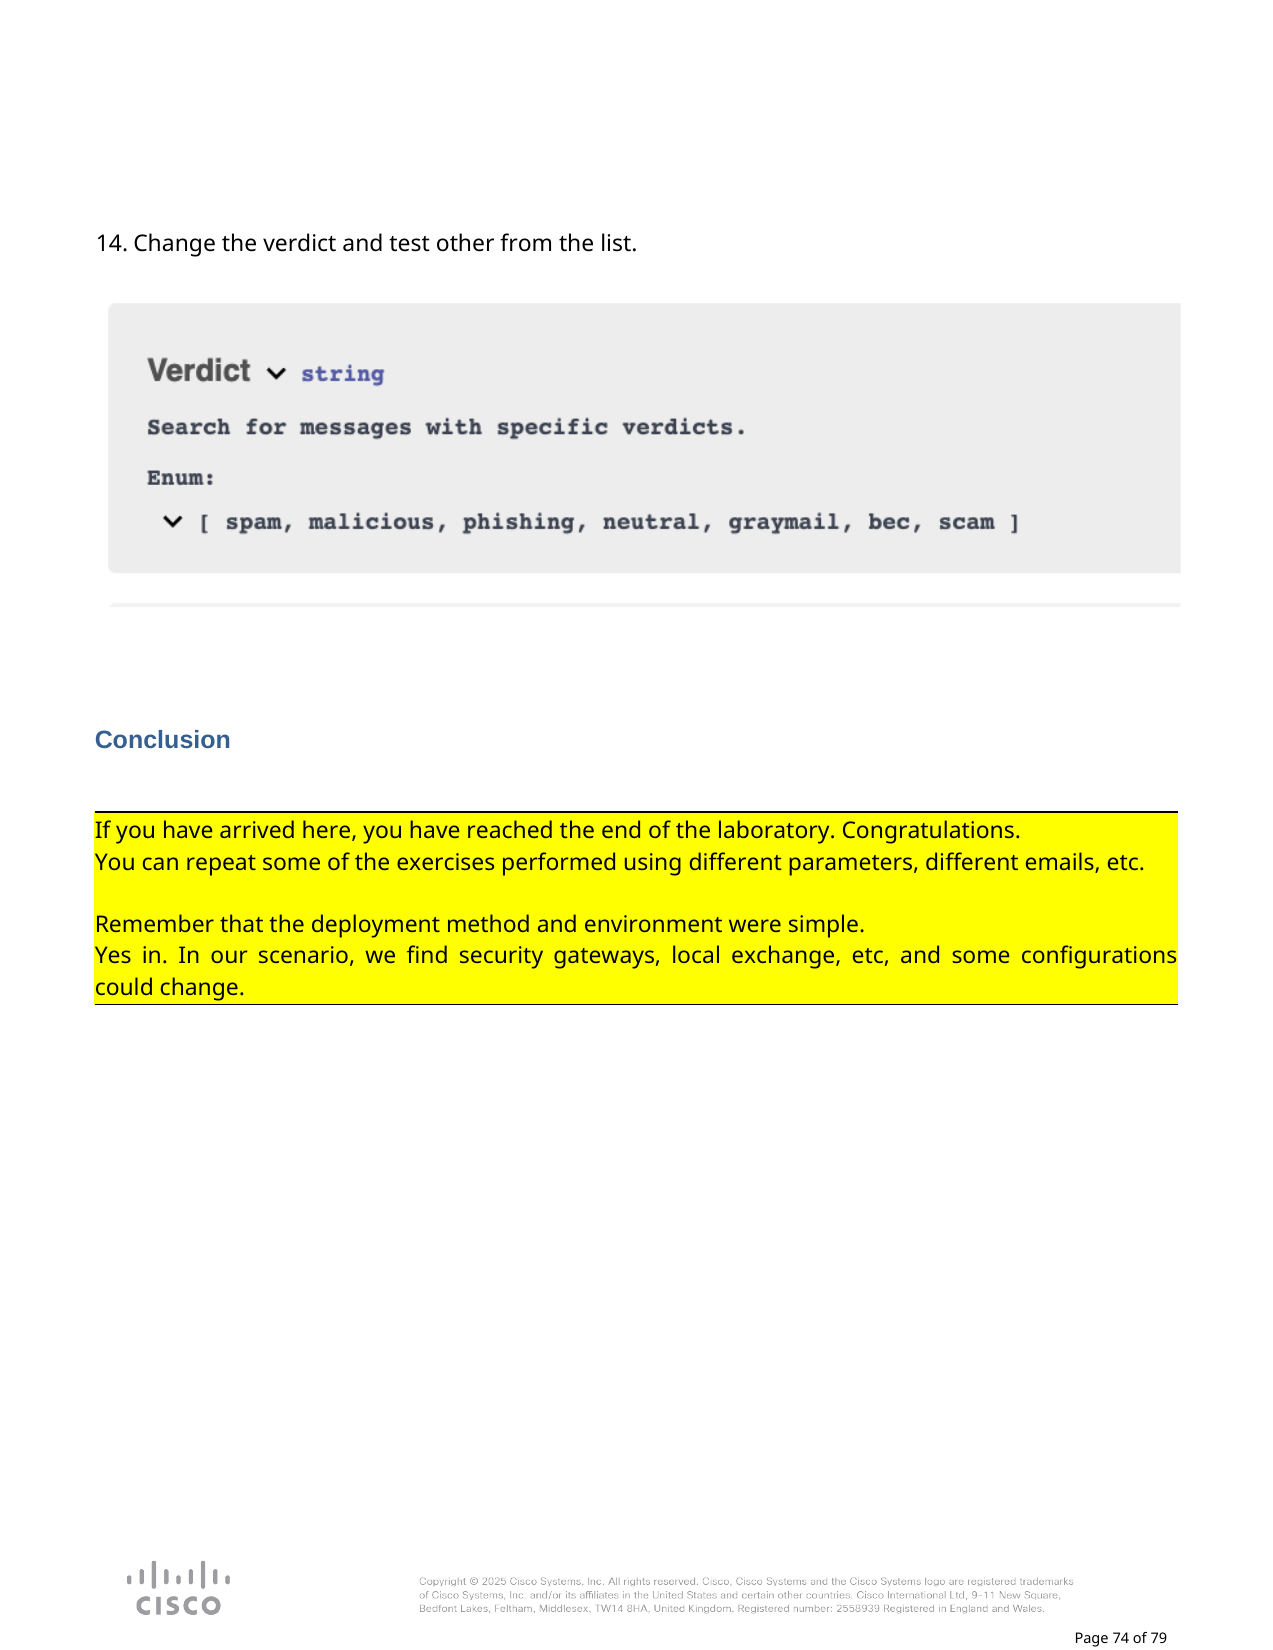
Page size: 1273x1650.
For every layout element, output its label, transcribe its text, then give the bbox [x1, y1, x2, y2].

list Change the verdict and test other from the list. [96, 227, 1178, 258]
text You can repeat some of the exercises performed using different parameters, different emails, etc. [94, 846, 1178, 877]
picture [94, 289, 1181, 607]
text If you have arrived here, you have reached the end of the laboratory. Congratulations. [94, 812, 1178, 846]
subtitle Conclusion [94, 725, 1178, 754]
picture [121, 1554, 1079, 1617]
text Remember that the deployment method and environment were simple. [94, 908, 1178, 936]
text Yes in. In our scenario, we find security gateways, local exchange, etc, and some configurations could change. [94, 936, 1178, 1005]
